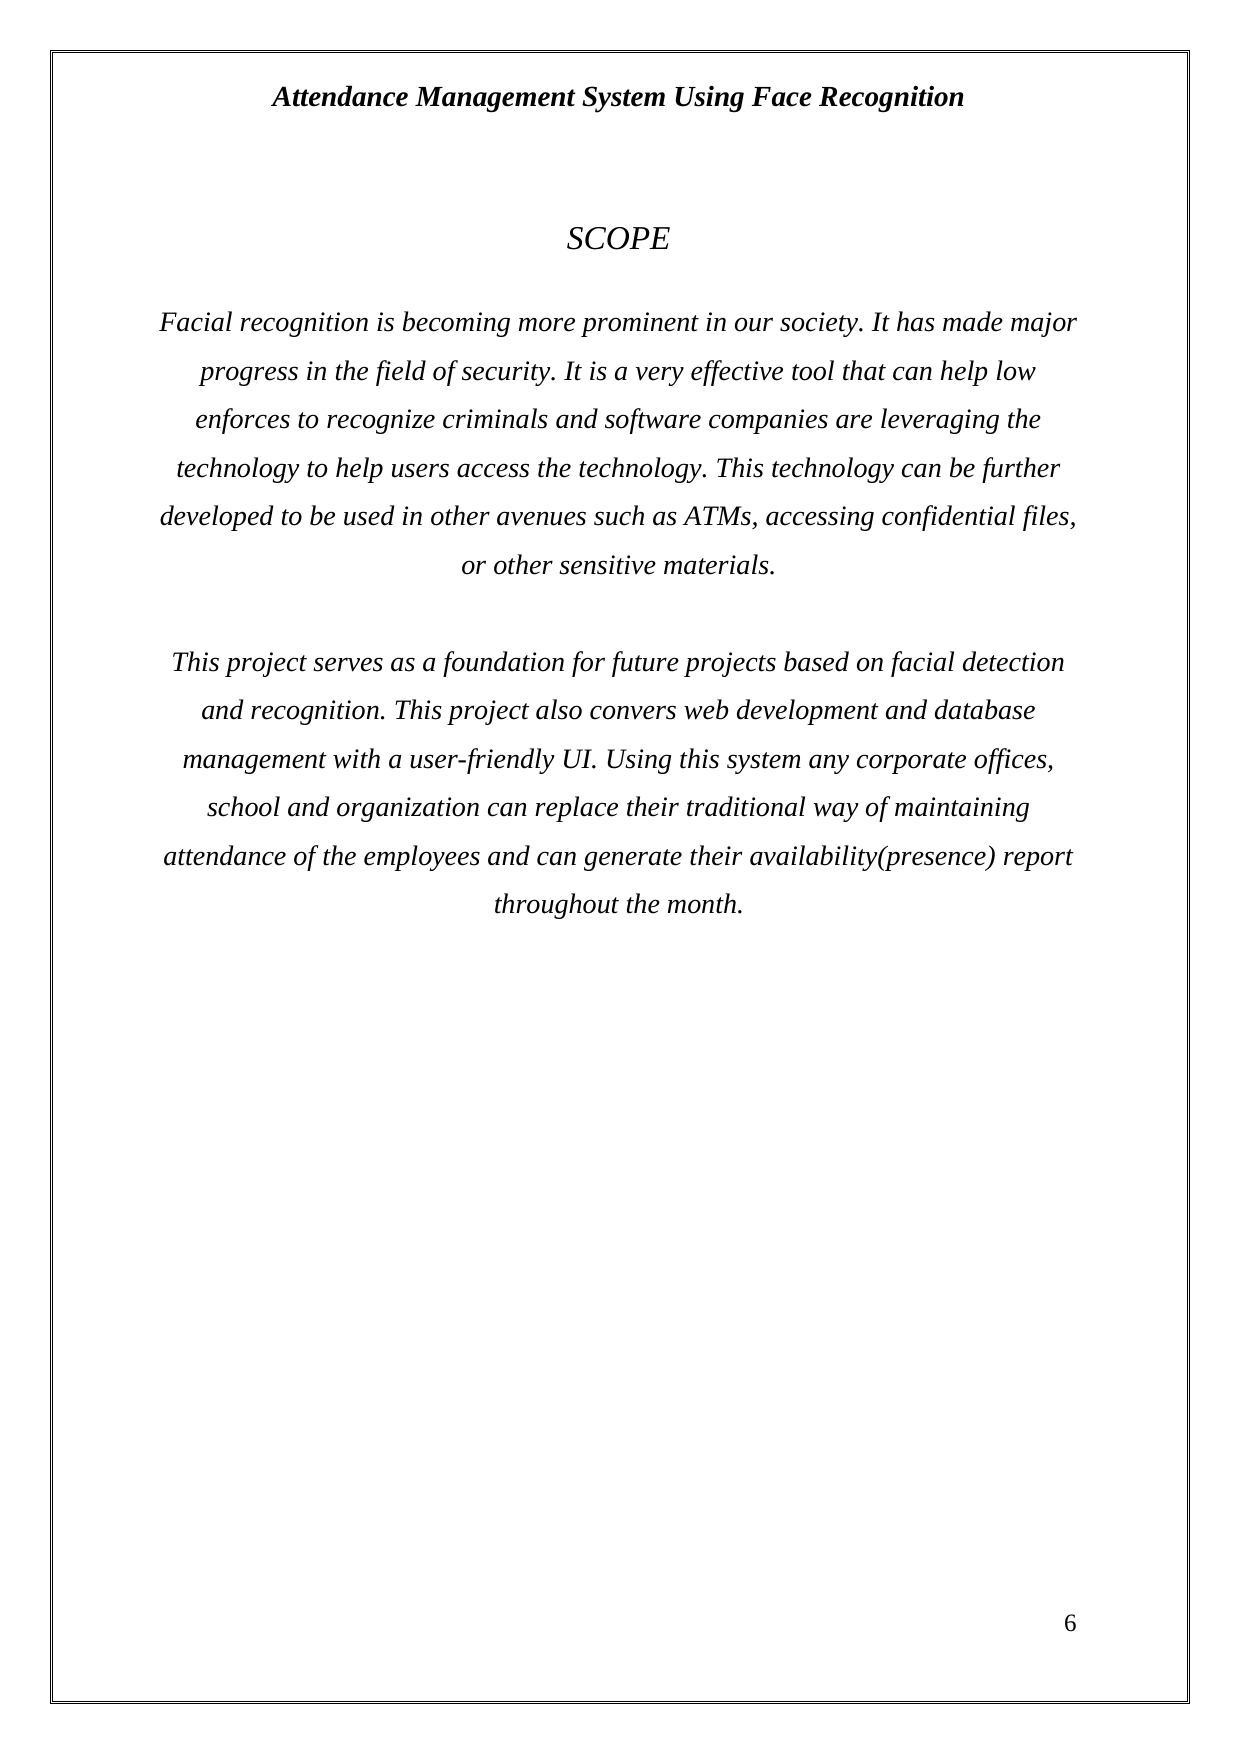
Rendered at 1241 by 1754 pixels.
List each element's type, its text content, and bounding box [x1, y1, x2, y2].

subtitle SCOPE [150, 218, 1090, 256]
text Facial recognition is becoming more prominent in our society. It has made major progress in the field of security. It is a very effective tool that can help low enforces to recognize criminals and software companies are leveraging the technology to help users access the technology. This technology can be further developed to be used in other avenues such as ATMs, accessing confidential files, or other sensitive materials. [150, 305, 1090, 580]
text This project serves as a foundation for future projects based on facial detection and recognition. This project also convers web development and database management with a user-friendly UI. Using this system any corporate offices, school and organization can replace their traditional way of maintaining attendance of the employees and can generate their availability(presence) report throughout the month. [150, 645, 1090, 920]
